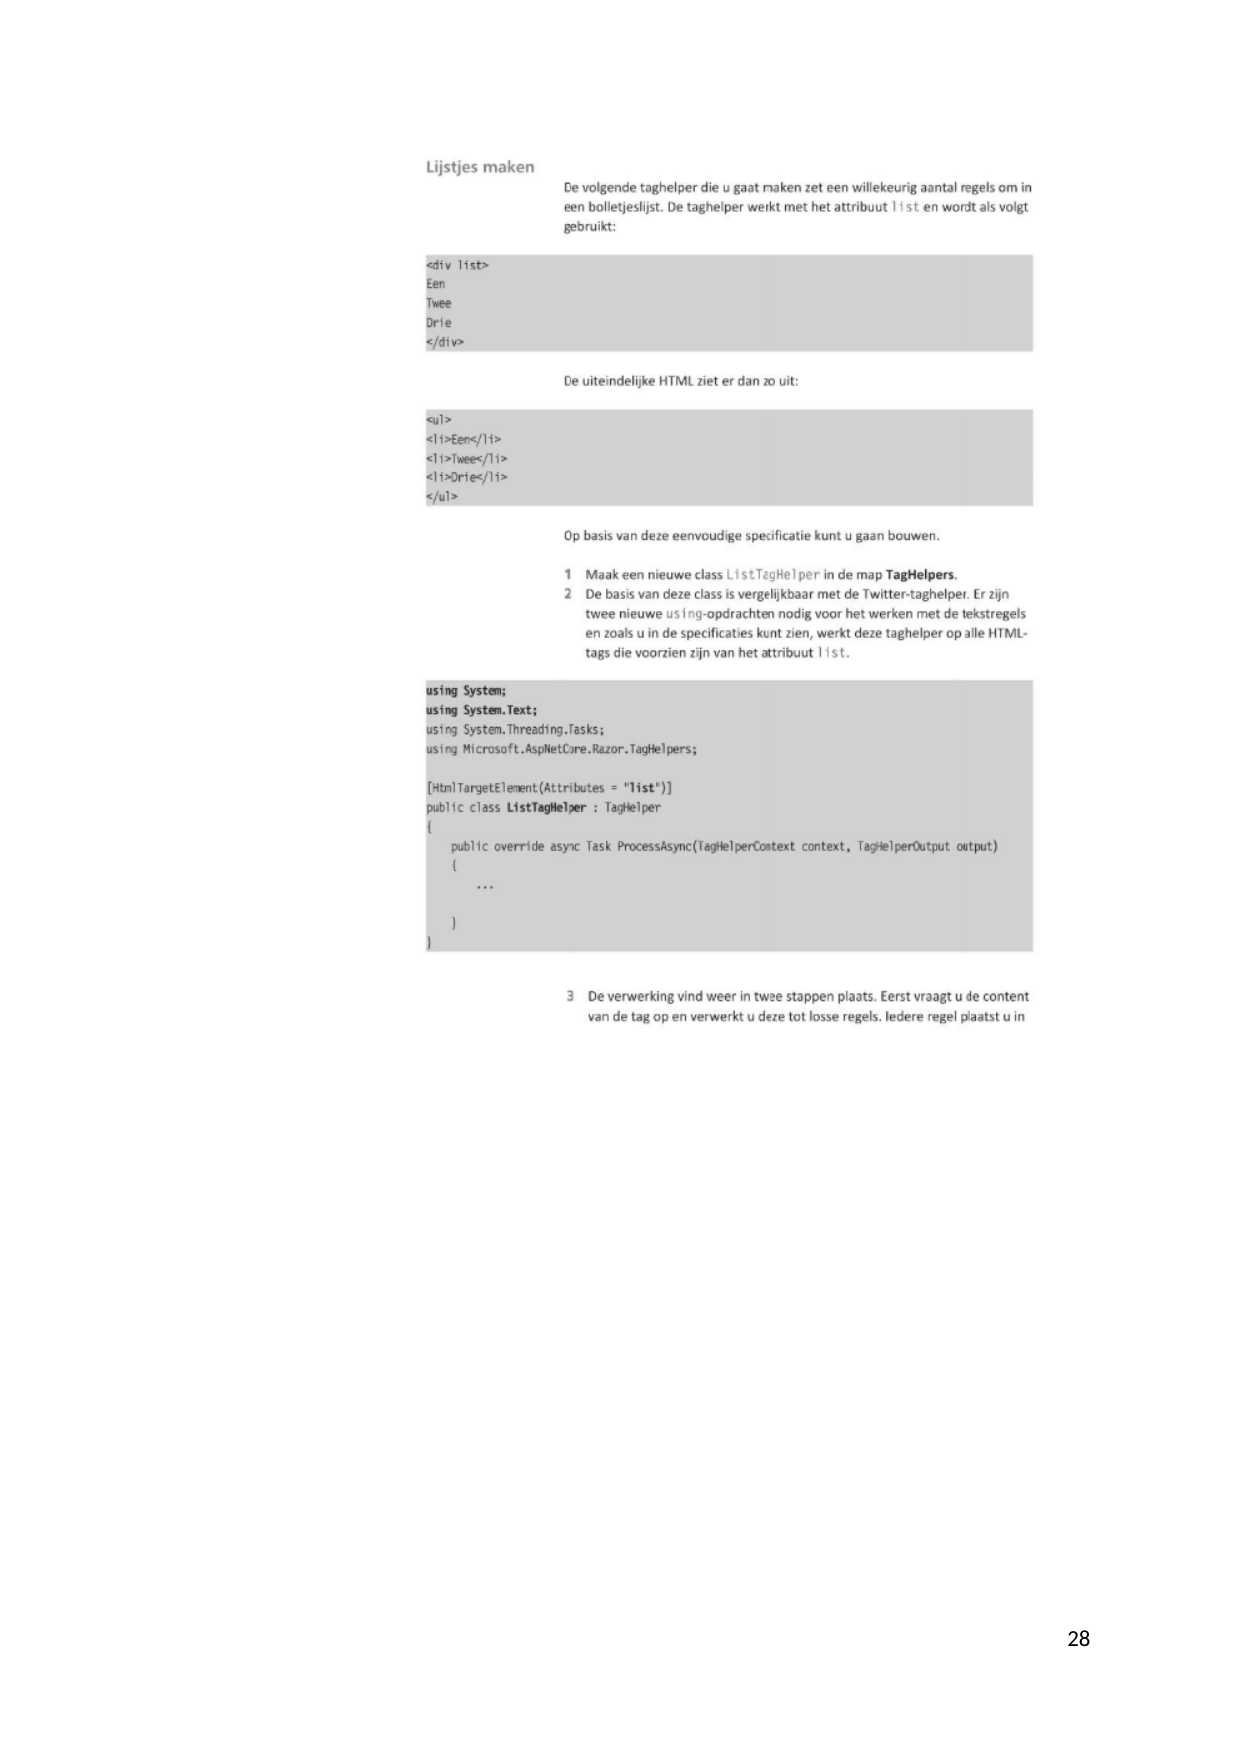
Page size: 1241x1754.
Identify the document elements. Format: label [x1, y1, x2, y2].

picture [375, 150, 1145, 965]
picture [375, 983, 1145, 1039]
